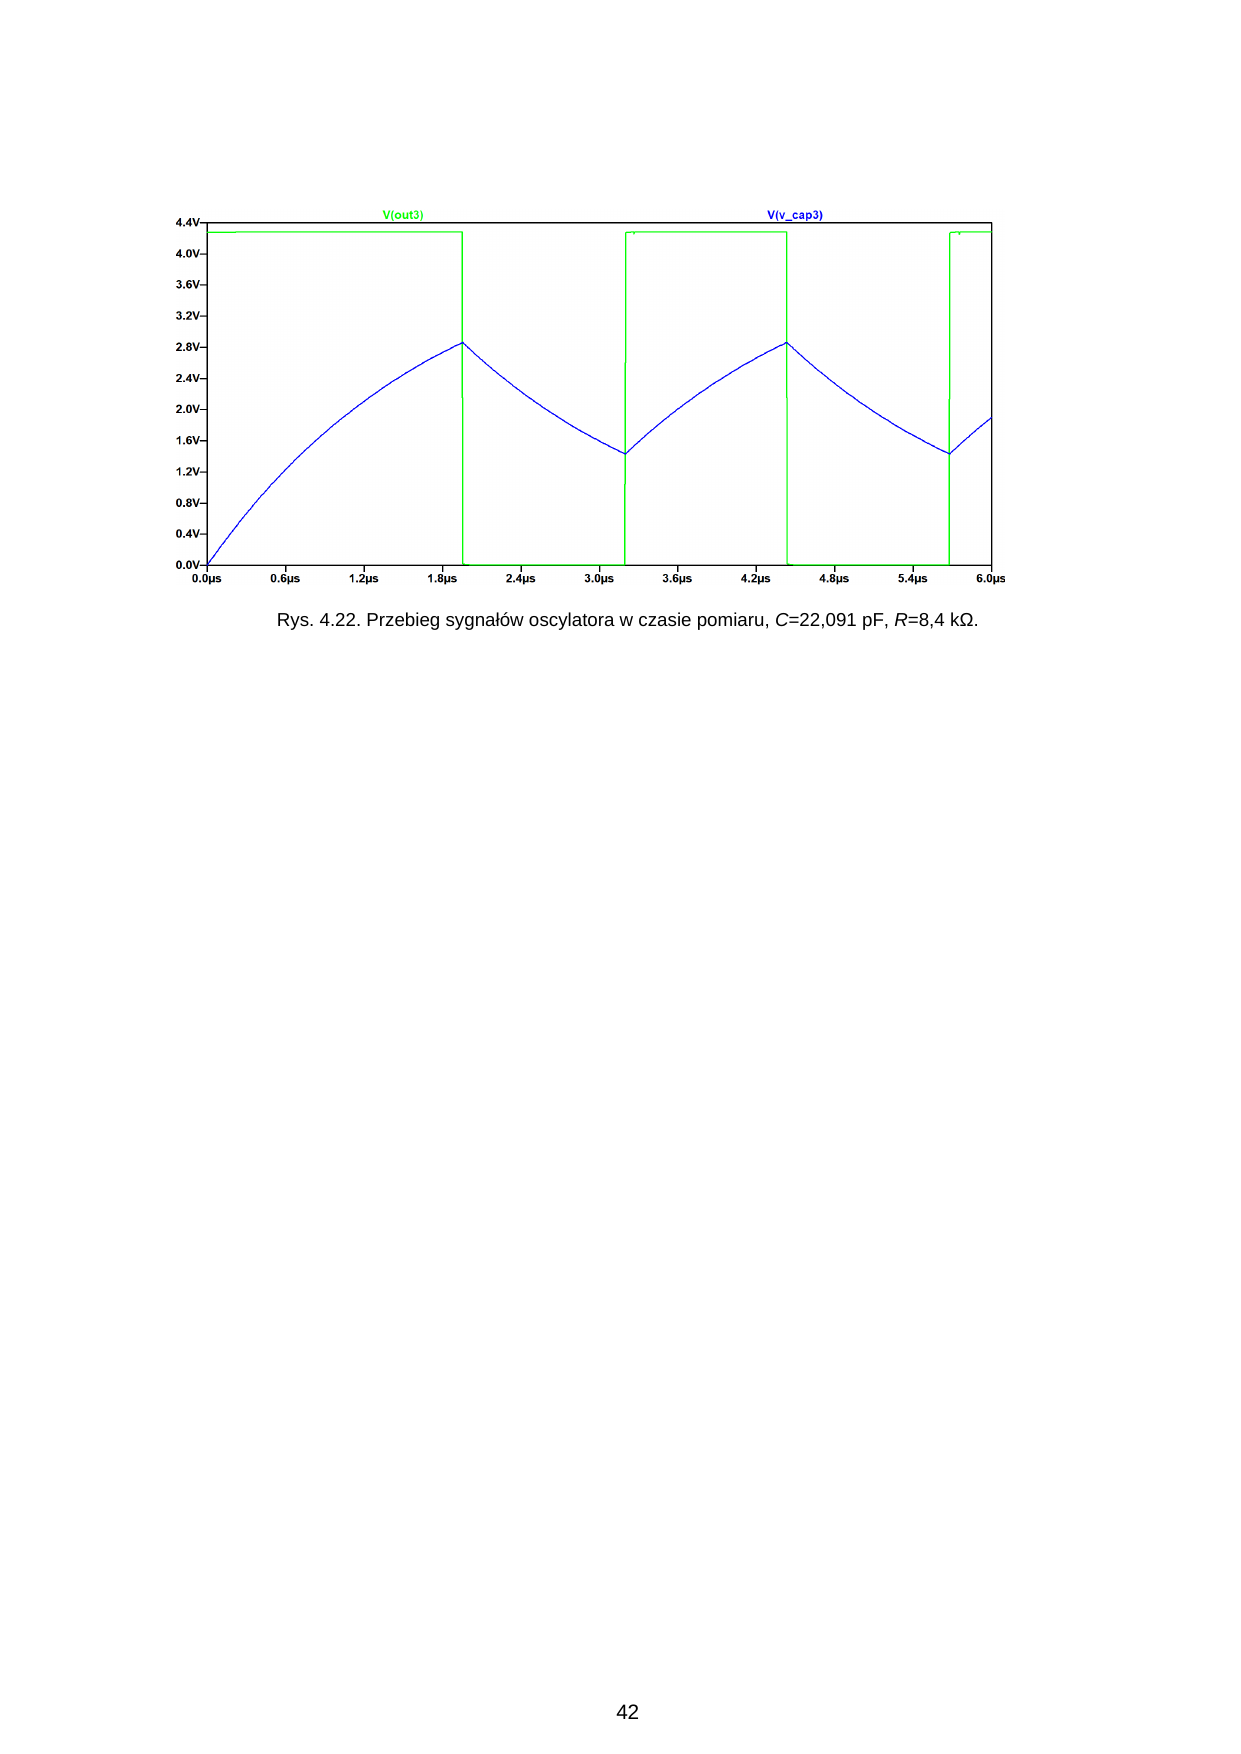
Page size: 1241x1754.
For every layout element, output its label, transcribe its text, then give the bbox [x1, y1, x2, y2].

picture [176, 209, 1005, 585]
